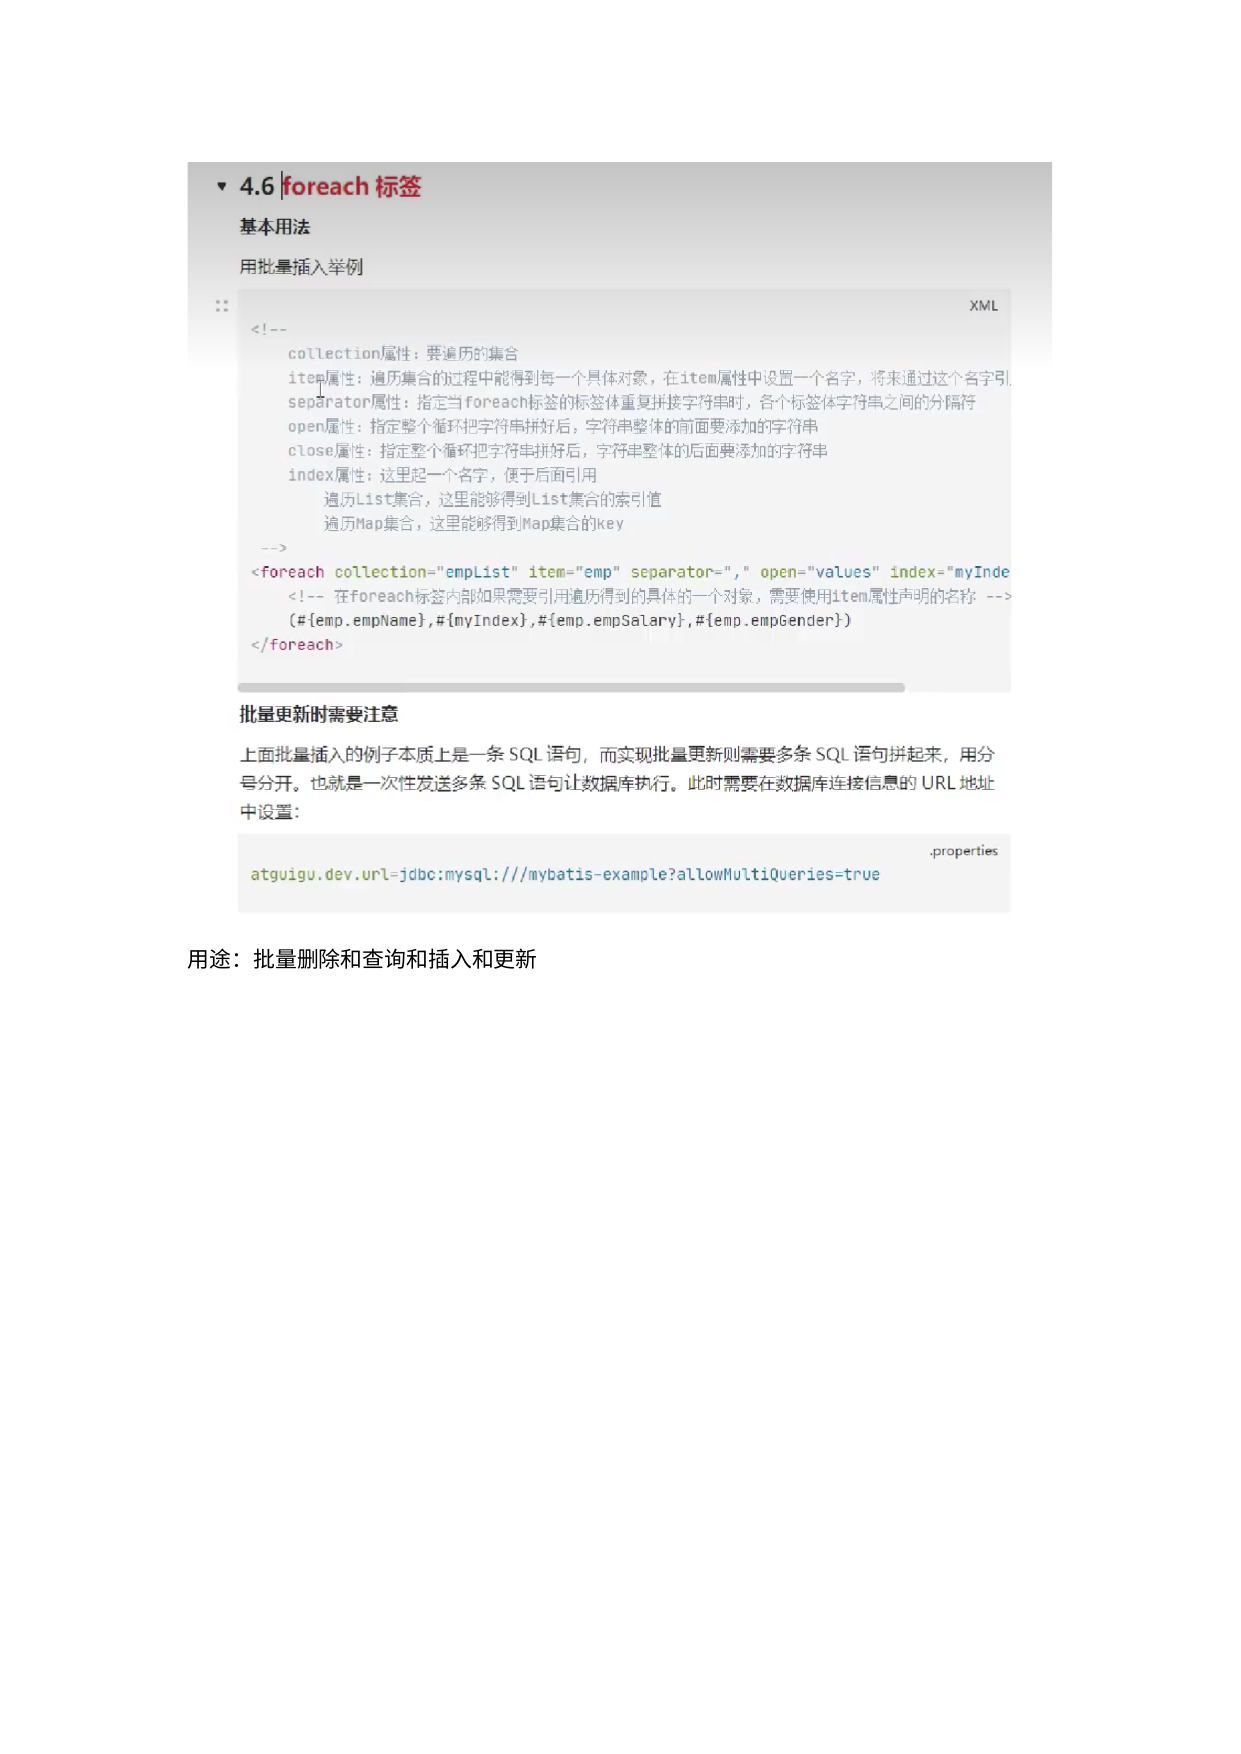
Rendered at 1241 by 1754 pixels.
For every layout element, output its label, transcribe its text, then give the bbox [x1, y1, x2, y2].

picture [187, 162, 1053, 919]
list 用途：批量删除和查询和插入和更新 [187, 942, 1053, 974]
